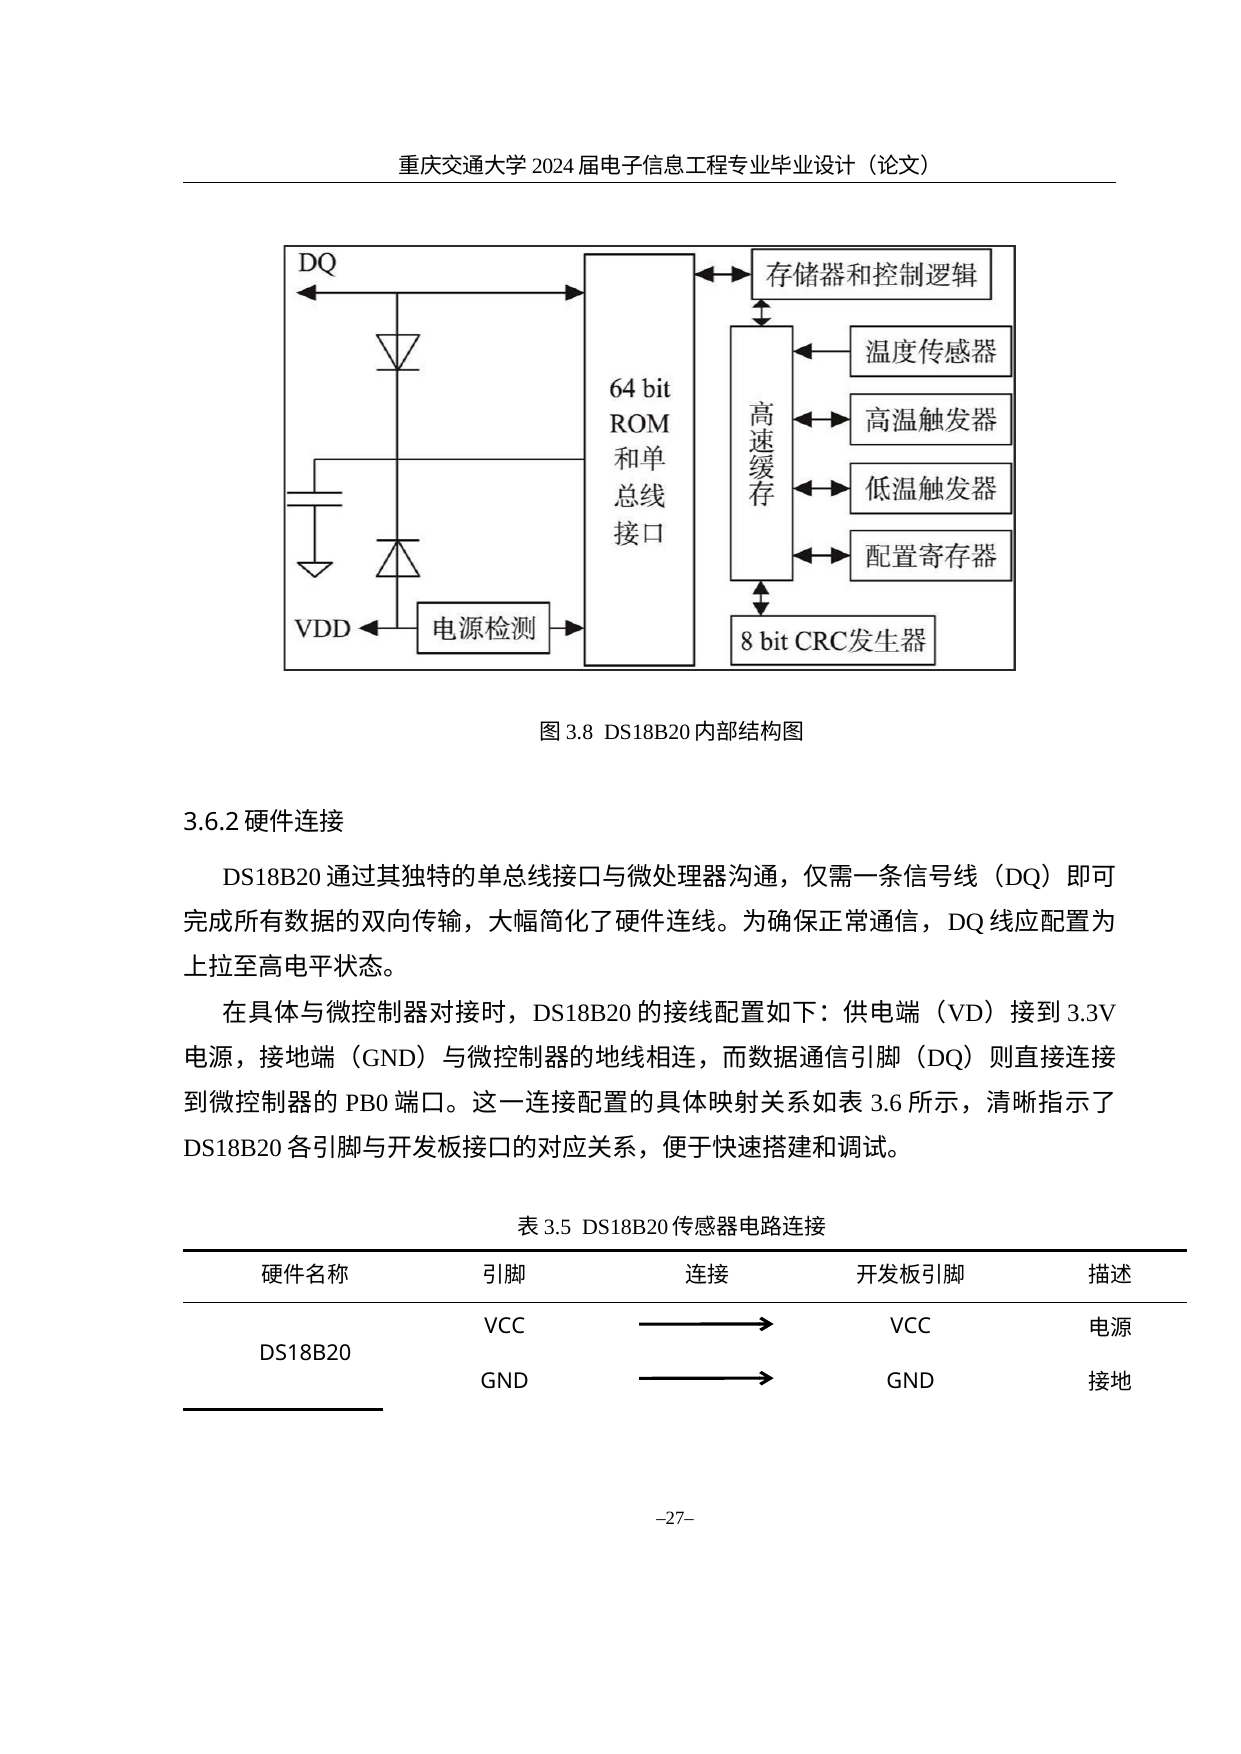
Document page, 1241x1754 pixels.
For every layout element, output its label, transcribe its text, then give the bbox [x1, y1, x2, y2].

table_cell VCC [789, 1303, 988, 1355]
table_header 开发板引脚 [789, 1252, 988, 1302]
table_header 硬件名称 [183, 1252, 383, 1302]
subtitle 3.6.2硬件连接 [183, 802, 1116, 838]
table_cell GND [789, 1355, 988, 1408]
table_cell 电源 [988, 1303, 1187, 1355]
text 表3. DS18B20传感器电路连接 [183, 1209, 1116, 1241]
table_header 引脚 [383, 1252, 582, 1302]
table_header 描述 [988, 1252, 1187, 1302]
table_cell [582, 1303, 789, 1355]
text 图3. DS18B20内部结构图 [183, 714, 1116, 745]
table_cell 接地 [988, 1355, 1187, 1408]
table_cell VCC [383, 1303, 582, 1355]
table_cell [582, 1355, 789, 1408]
table_cell GND [383, 1355, 582, 1408]
picture [283, 245, 1016, 671]
table_header 连接 [582, 1252, 789, 1302]
table_cell DS18B20 [183, 1303, 383, 1408]
